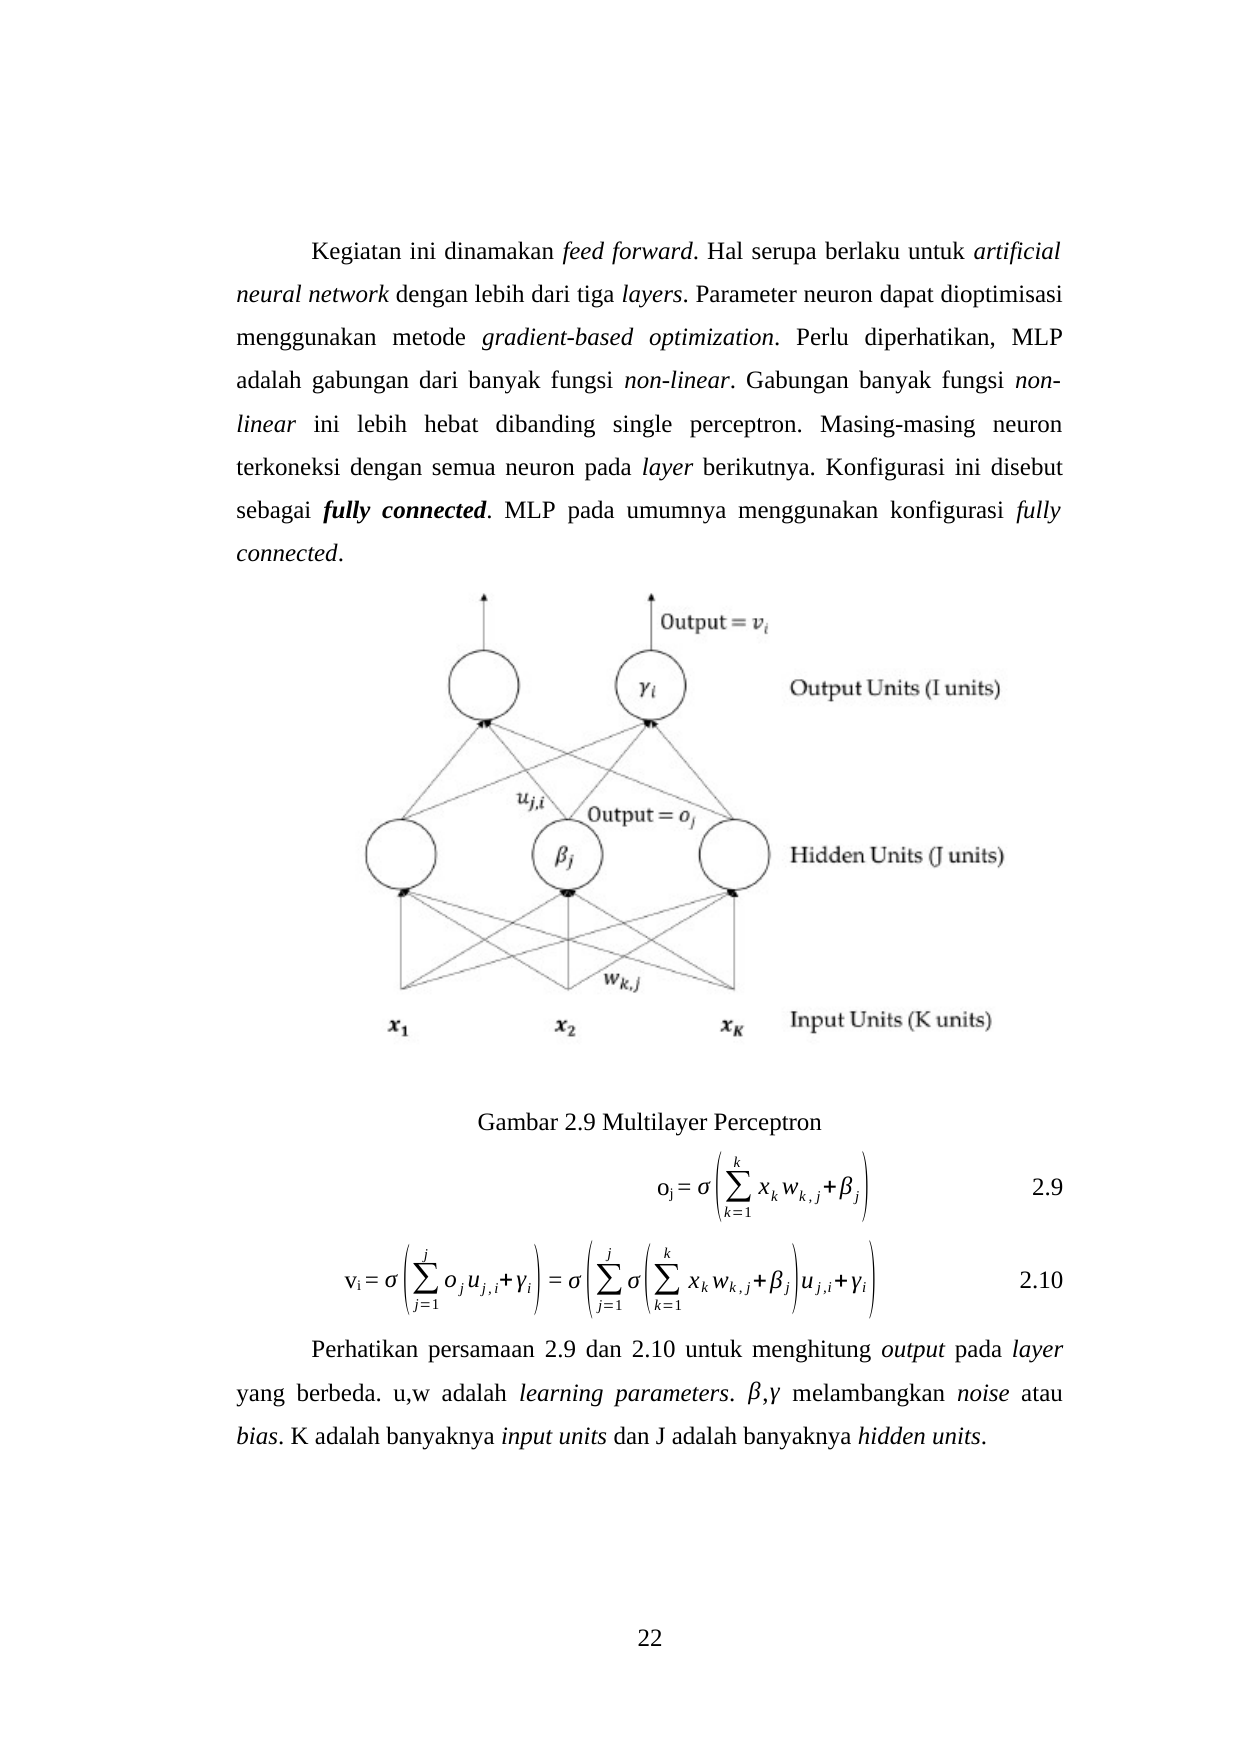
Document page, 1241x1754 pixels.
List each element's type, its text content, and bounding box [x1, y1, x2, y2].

text Gambar 2.9 Multilayer Perceptron [236, 1107, 1063, 1135]
text oj = 2.9 [236, 1150, 1063, 1224]
text Kegiatan ini dinamakan feed forward. Hal serupa berlaku untuk artificial neural network dengan lebih dari tiga layers. Parameter neuron dapat dioptimisasi menggunakan metode gradient-based optimization. Perlu diperhatikan, MLP adalah gabungan dari banyak fungsi non-linear. Gabungan banyak fungsi non-linear ini lebih hebat dibanding single perceptron. Masing-masing neuron terkoneksi dengan semua neuron pada layer berikutnya. Konfigurasi ini disebut sebagai fully connected. MLP pada umumnya menggunakan konfigurasi fully connected. [236, 236, 1063, 567]
text Perhatikan persamaan 2.9 dan 2.10 untuk menghitung output pada layer yang berbeda. u,w adalah learning parameters. , melambangkan noise atau bias. K adalah banyaknya input units dan J adalah banyaknya hidden units. [236, 1334, 1063, 1449]
picture [344, 581, 1030, 1093]
text vi = = 2.10 [236, 1238, 1063, 1320]
